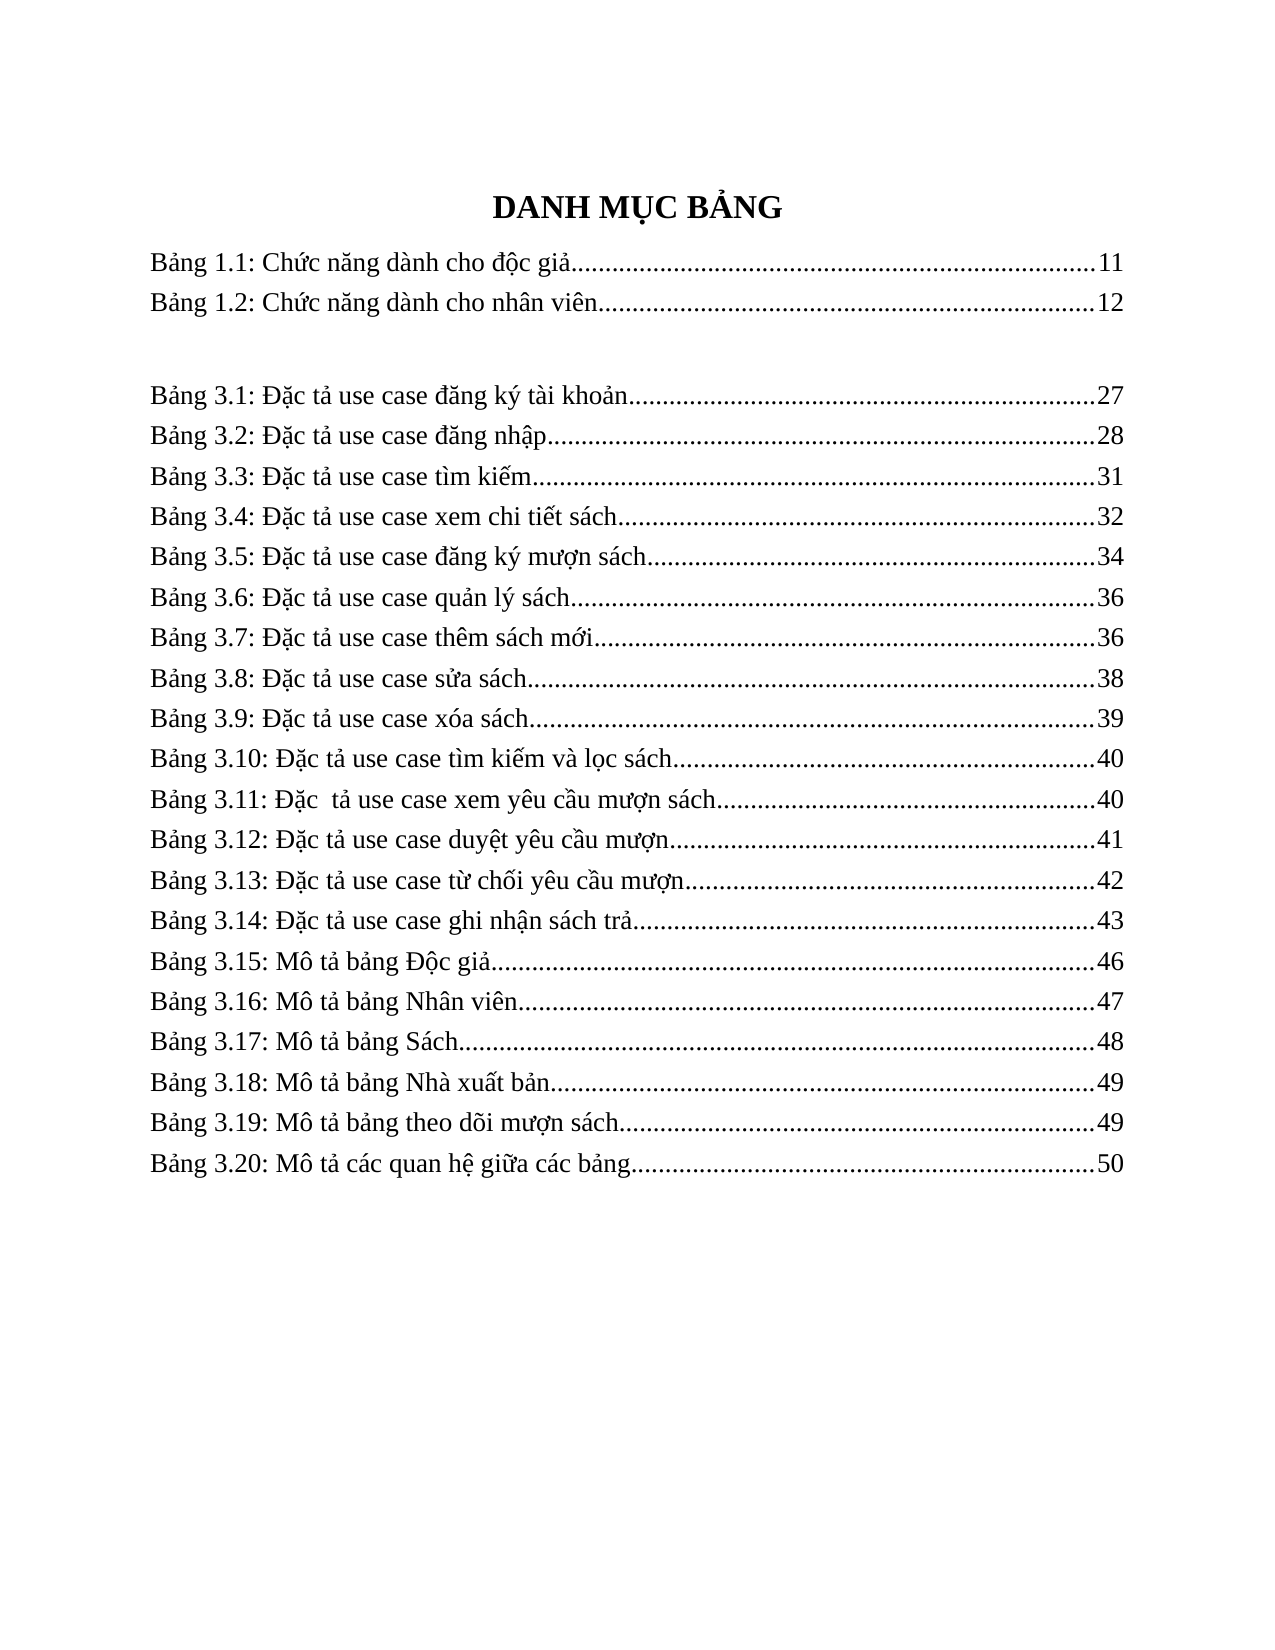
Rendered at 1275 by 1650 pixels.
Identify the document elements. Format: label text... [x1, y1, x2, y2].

subtitle DANH MỤC BẢNG [150, 187, 1125, 226]
text Bảng 3.5: Đặc tả use case đăng ký mượn sách 34 [150, 541, 1125, 572]
text Bảng 3.9: Đặc tả use case xóa sách 39 [150, 702, 1125, 733]
text Bảng 3.8: Đặc tả use case sửa sách 38 [150, 662, 1125, 693]
text Bảng 3.6: Đặc tả use case quản lý sách 36 [150, 581, 1125, 612]
text Bảng 3.18: Mô tả bảng Nhà xuất bản 49 [150, 1066, 1125, 1097]
text Bảng 3.17: Mô tả bảng Sách 48 [150, 1026, 1125, 1057]
text Bảng 3.20: Mô tả các quan hệ giữa các bảng 50 [150, 1147, 1125, 1178]
text Bảng 1.2: Chức năng dành cho nhân viên 12 [150, 286, 1125, 317]
text Bảng 3.14: Đặc tả use case ghi nhận sách trả 43 [150, 904, 1125, 935]
text Bảng 3.13: Đặc tả use case từ chối yêu cầu mượn 42 [150, 864, 1125, 895]
text Bảng 3.4: Đặc tả use case xem chi tiết sách 32 [150, 500, 1125, 531]
text Bảng 3.3: Đặc tả use case tìm kiếm 31 [150, 460, 1125, 491]
text Bảng 3.1: Đặc tả use case đăng ký tài khoản 27 [150, 379, 1125, 410]
text Bảng 3.16: Mô tả bảng Nhân viên 47 [150, 985, 1125, 1016]
text Bảng 3.11: Đặc tả use case xem yêu cầu mượn sách 40 [150, 783, 1125, 814]
text Bảng 1.1: Chức năng dành cho độc giả 11 [150, 246, 1125, 277]
text Bảng 3.12: Đặc tả use case duyệt yêu cầu mượn 41 [150, 823, 1125, 854]
text Bảng 3.7: Đặc tả use case thêm sách mới 36 [150, 621, 1125, 652]
text Bảng 3.15: Mô tả bảng Độc giả 46 [150, 945, 1125, 976]
text Bảng 3.19: Mô tả bảng theo dõi mượn sách 49 [150, 1106, 1125, 1137]
text Bảng 3.2: Đặc tả use case đăng nhập 28 [150, 419, 1125, 450]
text Bảng 3.10: Đặc tả use case tìm kiếm và lọc sách 40 [150, 743, 1125, 774]
